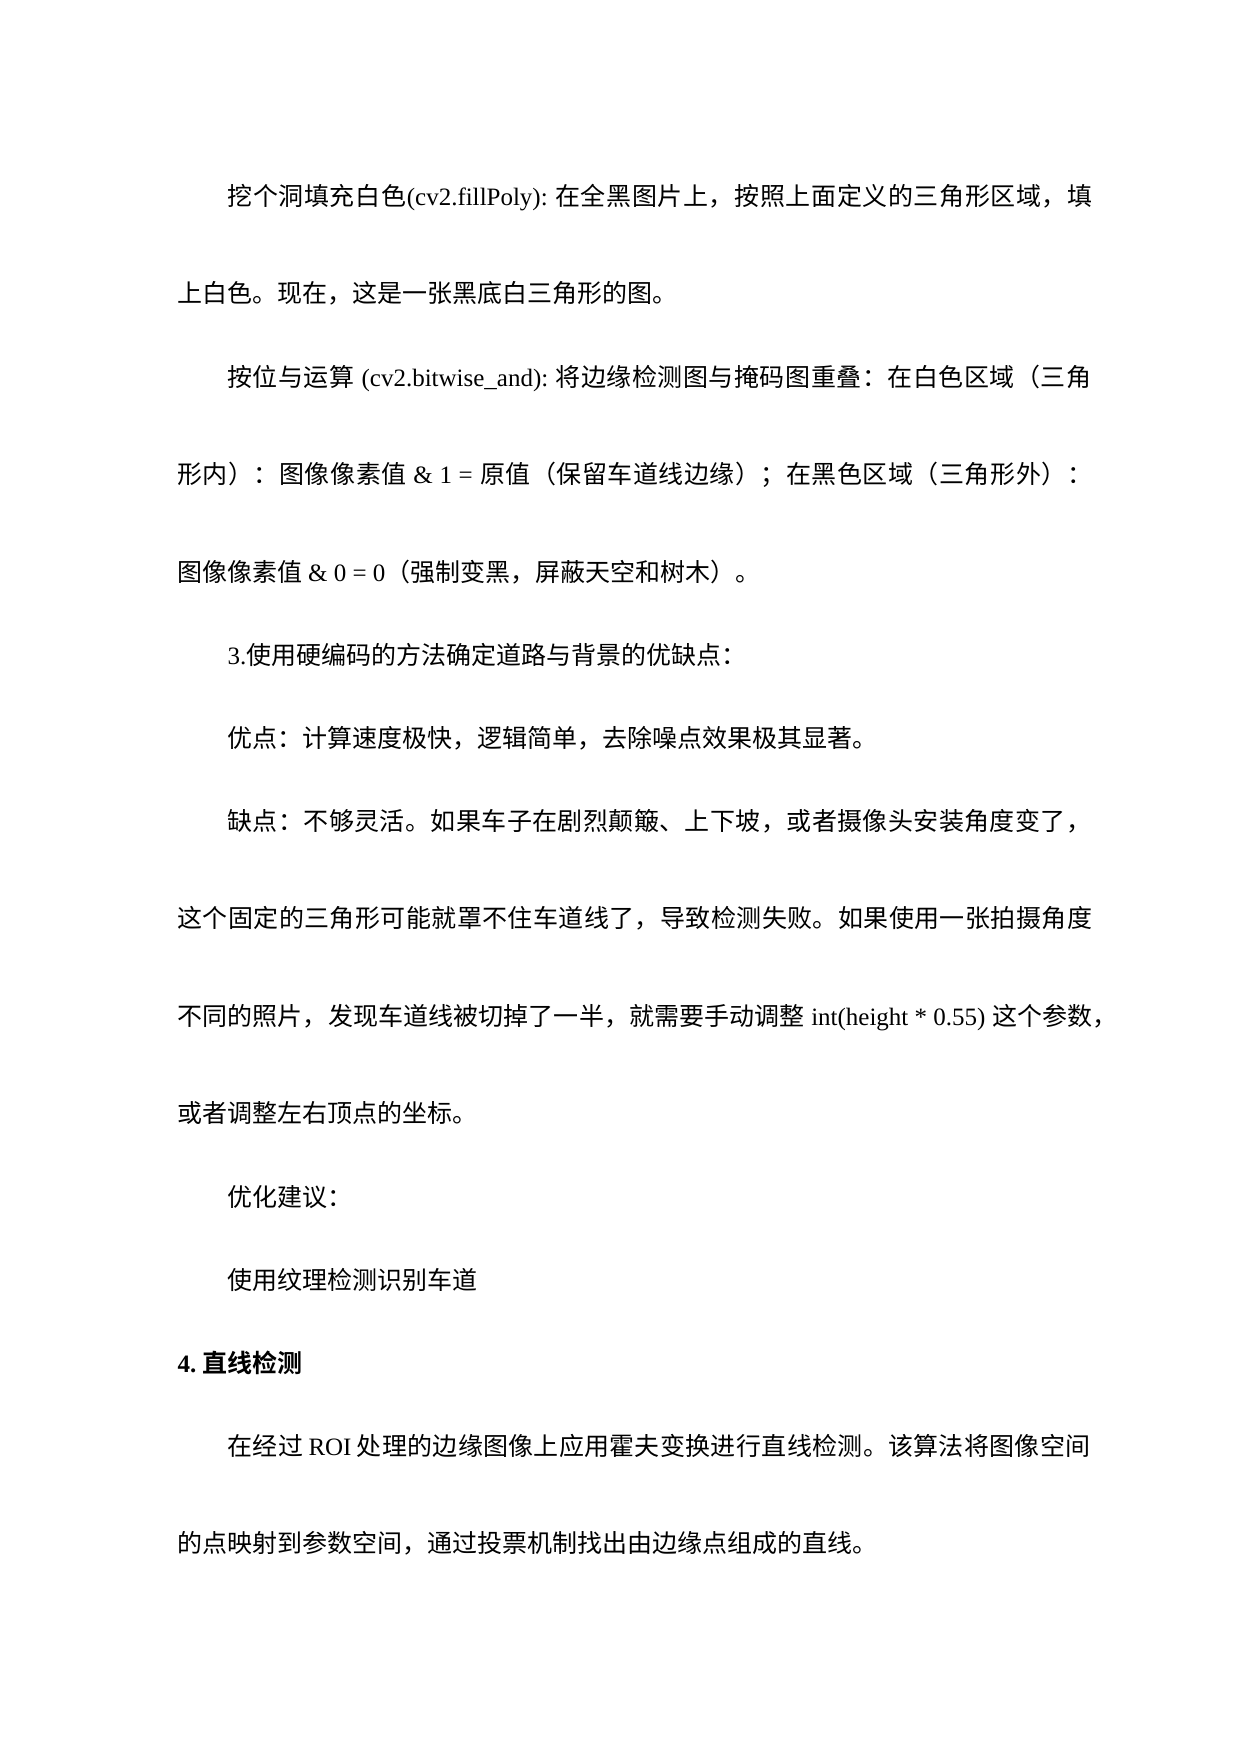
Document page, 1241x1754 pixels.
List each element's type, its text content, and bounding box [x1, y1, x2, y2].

text 4. 直线检测 [177, 1329, 1092, 1394]
text 在经过ROI处理的边缘图像上应用霍夫变换进行直线检测。该算法将图像空间的点映射到参数空间，通过投票机制找出由边缘点组成的直线。 [177, 1412, 1092, 1574]
text 挖个洞填充白色(cv2.fillPoly): 在全黑图片上，按照上面定义的三角形区域，填上白色。现在，这是一张黑底白三角形的图。 [177, 162, 1092, 324]
text 缺点：不够灵活。如果车子在剧烈颠簸、上下坡，或者摄像头安装角度变了，这个固定的三角形可能就罩不住车道线了，导致检测失败。如果使用一张拍摄角度不同的照片，发现车道线被切掉了一半，就需要手动调整 int(height * 0.55) 这个参数，或者调整左右顶点的坐标。 [177, 787, 1092, 1144]
text 3.使用硬编码的方法确定道路与背景的优缺点： [227, 621, 1092, 686]
text 优点：计算速度极快，逻辑简单，去除噪点效果极其显著。 [177, 704, 1092, 769]
text 按位与运算 (cv2.bitwise_and): 将边缘检测图与掩码图重叠：在白色区域（三角形内）：图像像素值 & 1 = 原值（保留车道线边缘）；在黑色区域（三角形外）：图像像素值 & 0 = 0（强制变黑，屏蔽天空和树木）。 [177, 343, 1092, 603]
text 使用纹理检测识别车道 [177, 1246, 1092, 1311]
text 优化建议： [177, 1163, 1092, 1228]
